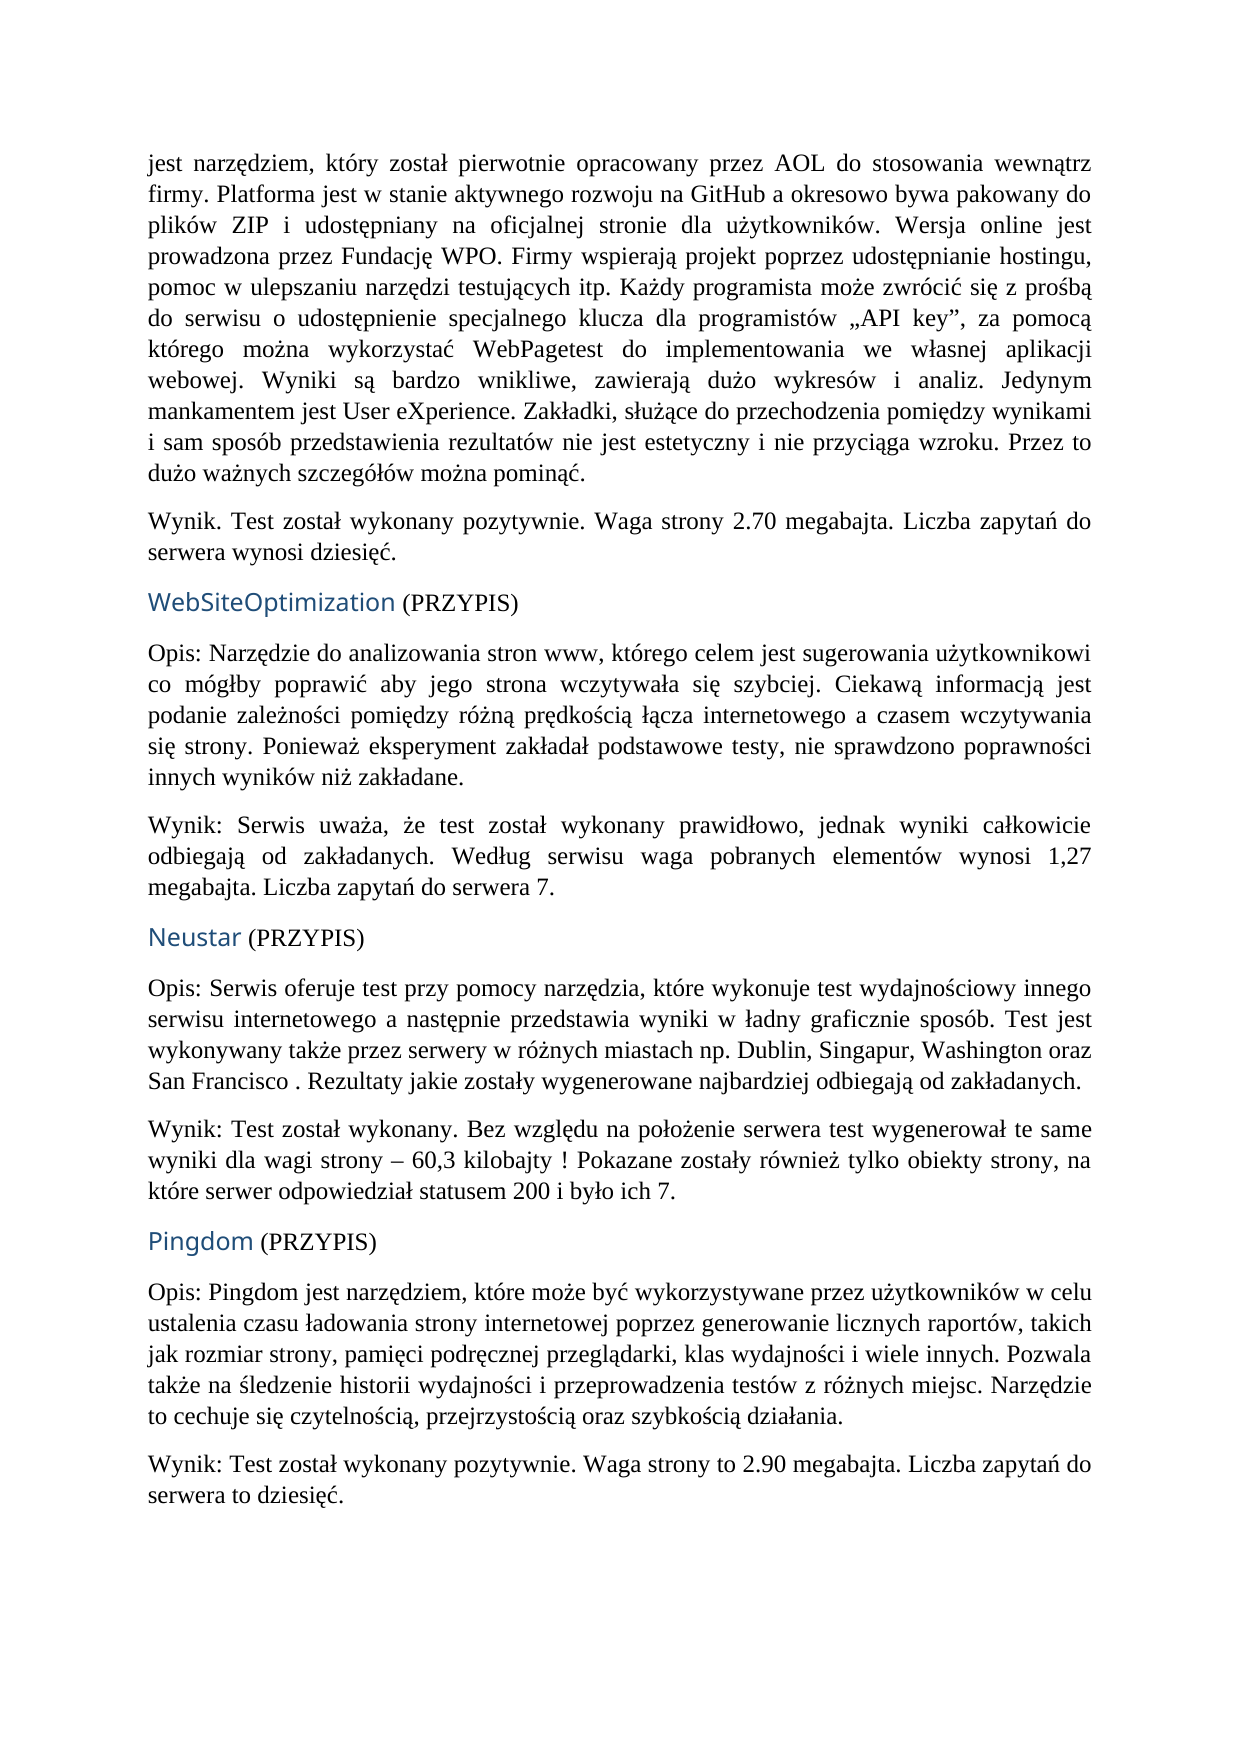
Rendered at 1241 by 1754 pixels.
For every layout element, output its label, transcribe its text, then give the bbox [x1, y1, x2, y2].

text Neustar (PRZYPIS) [148, 919, 1093, 954]
text Wynik: Test został wykonany pozytywnie. Waga strony to 2.90 megabajta. Liczba zapytań do serwera to dziesięć. [148, 1449, 1093, 1509]
text Opis: Pingdom jest narzędziem, które może być wykorzystywane przez użytkowników w celu ustalenia czasu ładowania strony internetowej poprzez generowanie licznych raportów, takich jak rozmiar strony, pamięci podręcznej przeglądarki, klas wydajności i wiele innych. Pozwala także na śledzenie historii wydajności i przeprowadzenia testów z różnych miejsc. Narzędzie to cechuje się czytelnością, przejrzystością oraz szybkością działania. [148, 1277, 1093, 1430]
text Wynik. Test został wykonany pozytywnie. Waga strony 2.70 megabajta. Liczba zapytań do serwera wynosi dziesięć. [148, 506, 1093, 566]
text Opis: Serwis oferuje test przy pomocy narzędzia, które wykonuje test wydajnościowy innego serwisu internetowego a następnie przedstawia wyniki w ładny graficznie sposób. Test jest wykonywany także przez serwery w różnych miastach np. Dublin, Singapur, Washington oraz San Francisco . Rezultaty jakie zostały wygenerowane najbardziej odbiegają od zakładanych. [148, 973, 1093, 1095]
text Wynik: Serwis uważa, że test został wykonany prawidłowo, jednak wyniki całkowicie odbiegają od zakładanych. Według serwisu waga pobranych elementów wynosi 1,27 megabajta. Liczba zapytań do serwera 7. [148, 810, 1093, 901]
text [148, 148, 1093, 487]
text Opis: Narzędzie do analizowania stron www, którego celem jest sugerowania użytkownikowi co mógłby poprawić aby jego strona wczytywała się szybciej. Ciekawą informacją jest podanie zależności pomiędzy różną prędkością łącza internetowego a czasem wczytywania się strony. Ponieważ eksperyment zakładał podstawowe testy, nie sprawdzono poprawności innych wyników niż zakładane. [148, 638, 1093, 791]
text Wynik: Test został wykonany. Bez względu na położenie serwera test wygenerował te same wyniki dla wagi strony – 60,3 kilobajty ! Pokazane zostały również tylko obiekty strony, na które serwer odpowiedział statusem 200 i było ich 7. [148, 1114, 1093, 1205]
text WebSiteOptimization (PRZYPIS) [148, 584, 1093, 618]
text Pingdom (PRZYPIS) [148, 1224, 1093, 1258]
